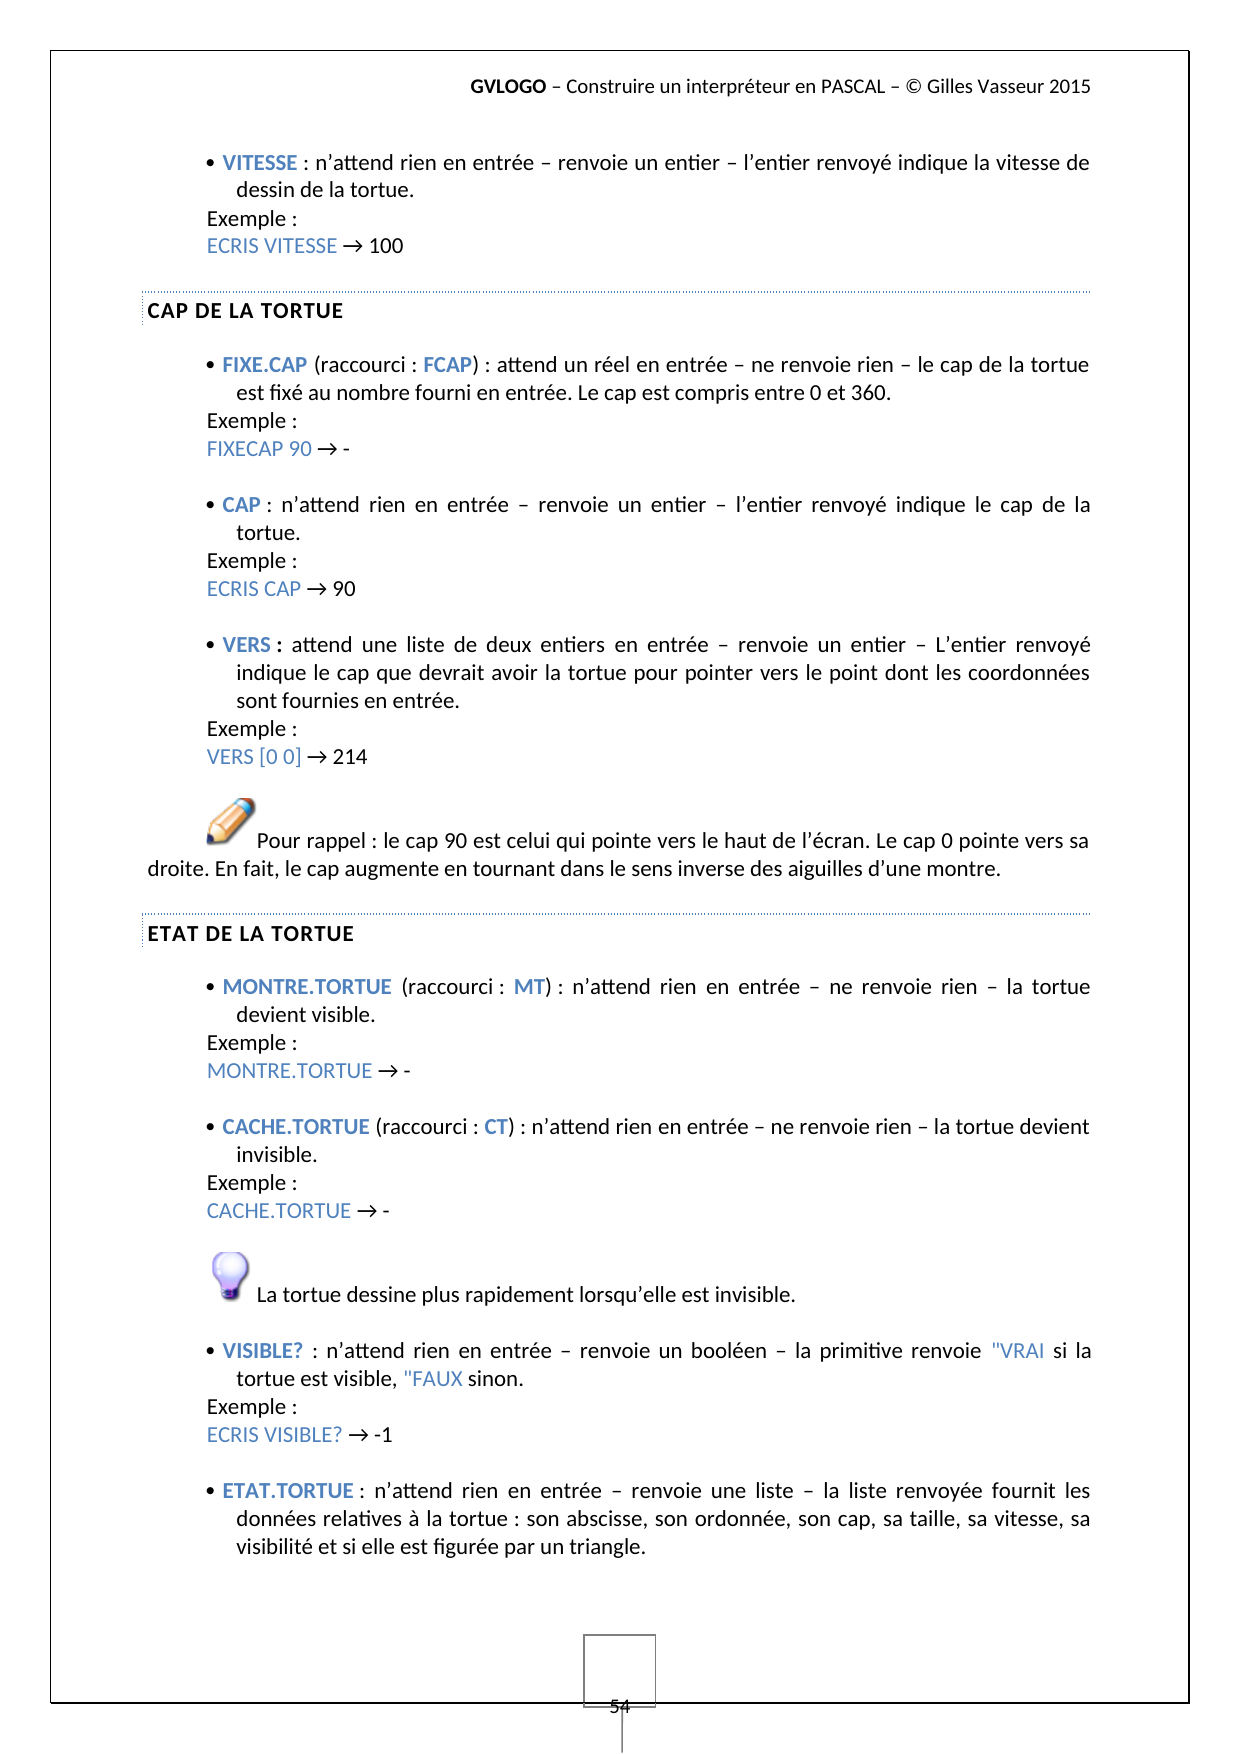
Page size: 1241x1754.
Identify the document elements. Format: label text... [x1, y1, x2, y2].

list CAP : n’attend rien en entrée – renvoie un entier – l’entier renvoyé indique le cap de la tortue. [207, 490, 1092, 546]
text FIXECAP 90 → - [147, 434, 1092, 462]
text La tortue dessine plus rapidement lorsqu’elle est invisible. [147, 1252, 1092, 1308]
list ETAT.TORTUE : n’attend rien en entrée – renvoie une liste – la liste renvoyée fournit les données relatives à la tortue : son abscisse, son ordonnée, son cap, sa taille, sa vitesse, sa visibilité et si elle est figurée par un triangle. [207, 1476, 1092, 1560]
subtitle Etat de la tortue [142, 913, 1092, 947]
list VITESSE : n’attend rien en entrée – renvoie un entier – l’entier renvoyé indique la vitesse de dessin de la tortue. [207, 148, 1092, 204]
text CACHE.TORTUE → - [147, 1196, 1092, 1224]
subtitle Cap de la tortue [142, 291, 1092, 325]
picture [206, 1252, 257, 1302]
text Pour rappel : le cap 90 est celui qui pointe vers le haut de l’écran. Le cap 0 pointe vers sa droite. En fait, le cap augmente en tournant dans le sens inverse des aiguilles d’une montre. [147, 798, 1092, 882]
text MONTRE.TORTUE → - [147, 1056, 1092, 1084]
text Exemple : [147, 714, 1092, 742]
list CACHE.TORTUE (raccourci : CT) : n’attend rien en entrée – ne renvoie rien – la tortue devient invisible. [207, 1112, 1092, 1168]
text ECRIS CAP → 90 [147, 574, 1092, 602]
text Exemple : [147, 1028, 1092, 1056]
list VISIBLE? : n’attend rien en entrée – renvoie un booléen – la primitive renvoie "VRAI si la tortue est visible, "FAUX sinon. [207, 1336, 1092, 1392]
text VERS [0 0] → 214 [147, 742, 1092, 770]
list FIXE.CAP (raccourci : FCAP) : attend un réel en entrée – ne renvoie rien – le cap de la tortue est fixé au nombre fourni en entrée. Le cap est compris entre 0 et 360. [207, 350, 1092, 406]
list MONTRE.TORTUE (raccourci : MT) : n’attend rien en entrée – ne renvoie rien – la tortue devient visible. [207, 972, 1092, 1028]
text Exemple : [147, 406, 1092, 434]
text ECRIS VITESSE → 100 [147, 232, 1092, 260]
text Exemple : [147, 546, 1092, 574]
list VERS : attend une liste de deux entiers en entrée – renvoie un entier – L’entier renvoyé indique le cap que devrait avoir la tortue pour pointer vers le point dont les coordonnées sont fournies en entrée. [207, 630, 1092, 714]
picture [206, 798, 257, 848]
text ECRIS VISIBLE? → -1 [147, 1420, 1092, 1448]
text Exemple : [147, 1168, 1092, 1196]
text Exemple : [147, 204, 1092, 232]
text Exemple : [147, 1392, 1092, 1420]
